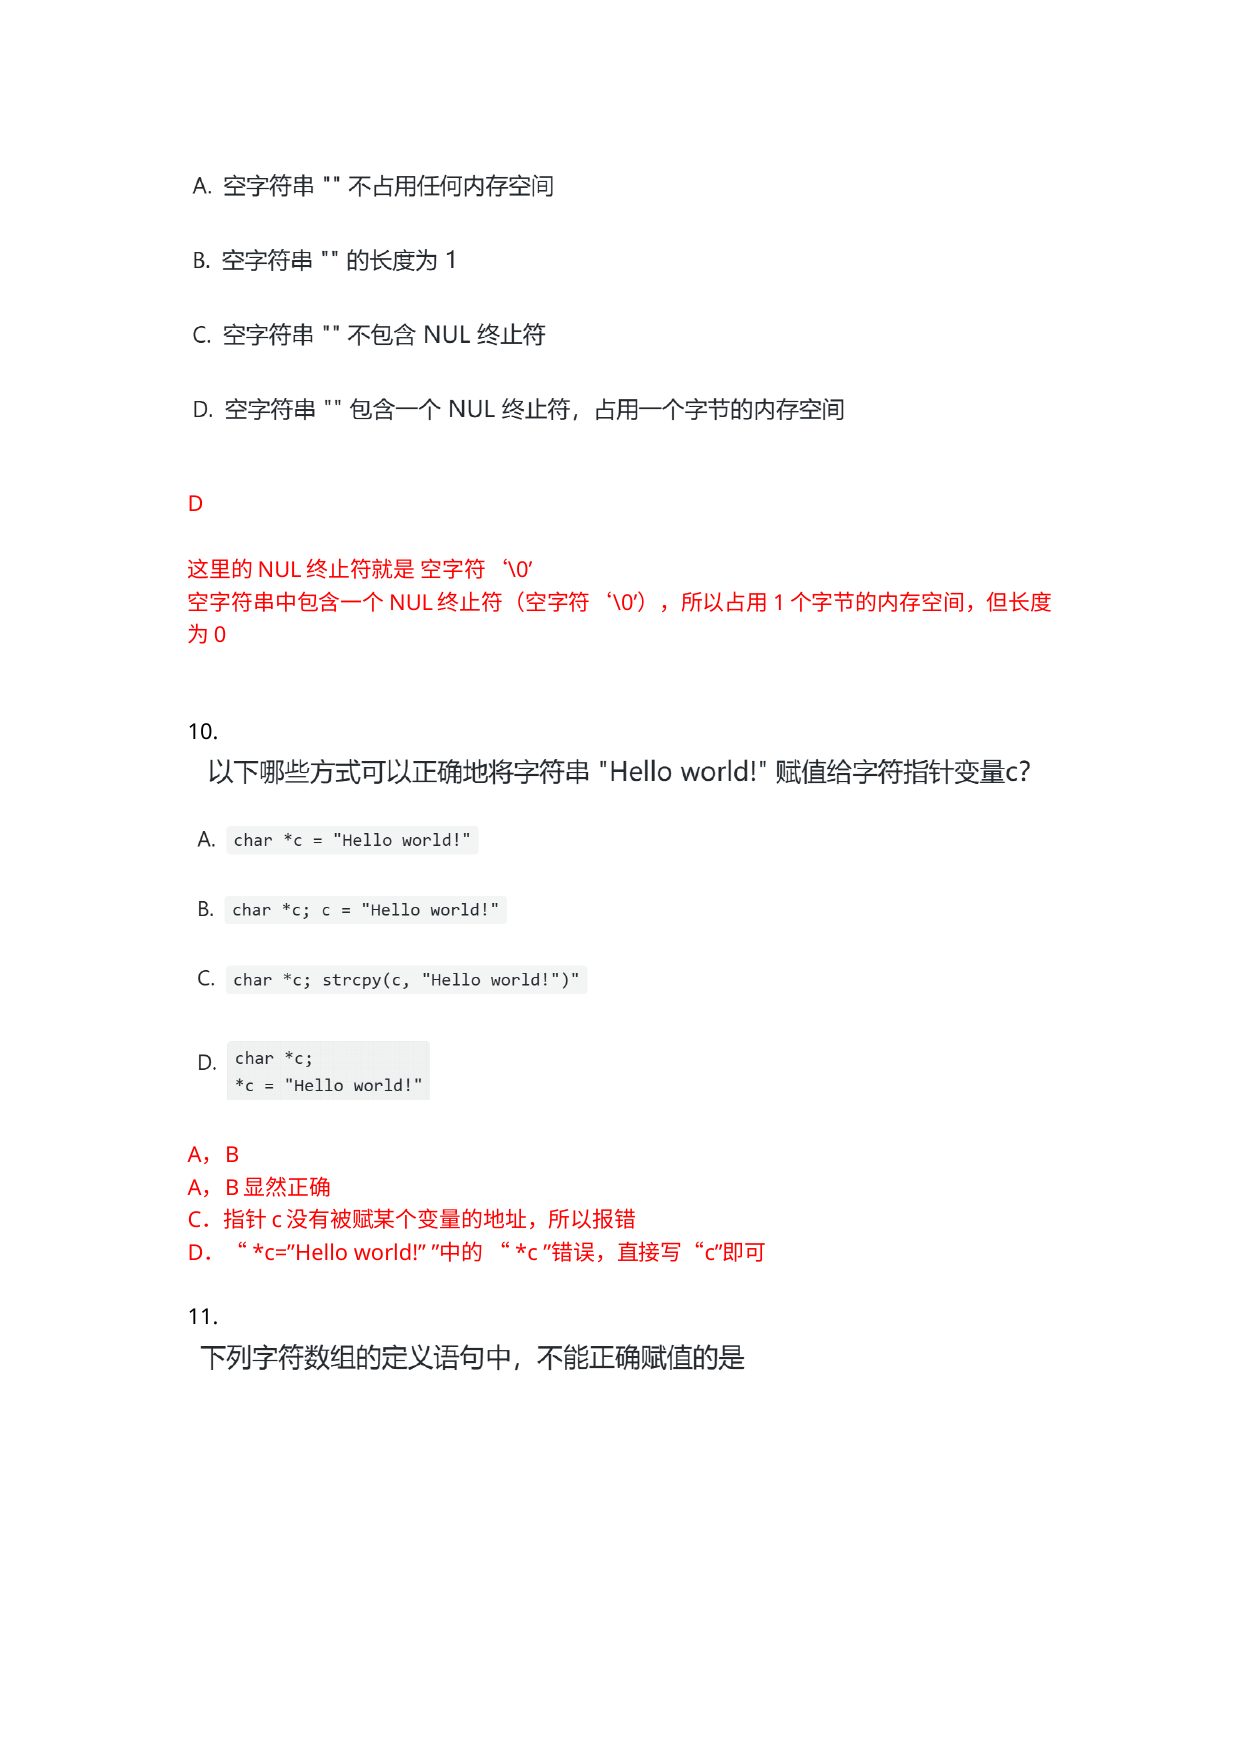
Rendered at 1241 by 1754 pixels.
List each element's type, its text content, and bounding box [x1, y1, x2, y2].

picture [187, 162, 846, 429]
list B显然正确 [187, 1169, 1053, 1202]
picture [187, 1332, 757, 1386]
list B [187, 1137, 1053, 1169]
text 空字符串中包含一个NUL终止符（空字符‘\0’），所以占用1个字节的内存空间，但长度为0 [187, 584, 1053, 649]
picture [187, 812, 599, 1100]
text 11. [187, 1299, 1053, 1332]
text 10. [187, 714, 1053, 747]
text D．“ *c=”Hello world!” ”中的 “ *c ”错误，直接写“c”即可 [187, 1234, 1053, 1267]
text C．指针c没有被赋某个变量的地址，所以报错 [187, 1202, 1053, 1234]
text D [187, 487, 1053, 519]
picture [187, 747, 1053, 799]
text 这里的NUL终止符就是 空字符‘\0’ [187, 552, 1053, 584]
